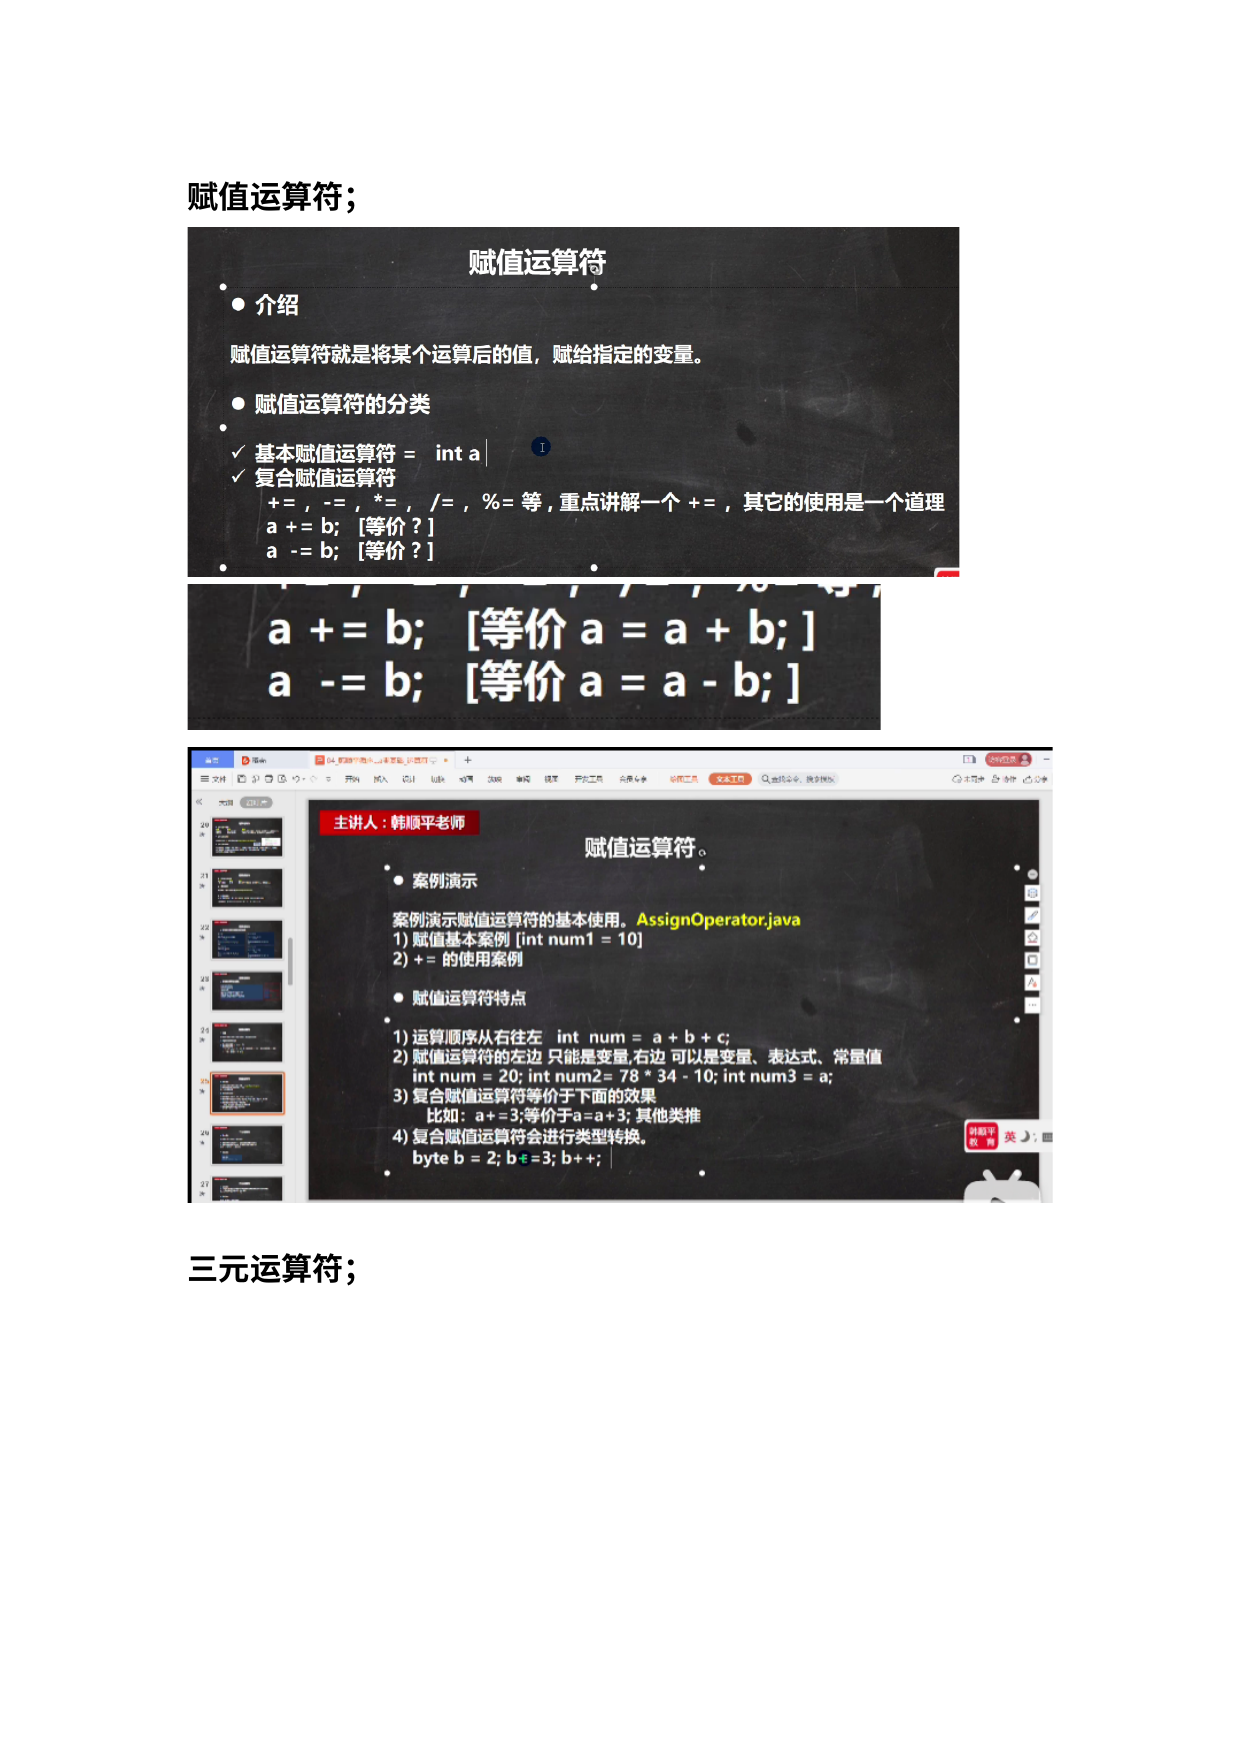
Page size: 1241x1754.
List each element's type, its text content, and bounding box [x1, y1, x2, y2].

picture [187, 747, 1053, 1203]
picture [187, 584, 881, 730]
text 三元运算符； [187, 1234, 1053, 1299]
text 赋值运算符； [187, 162, 1053, 227]
picture [187, 227, 960, 577]
